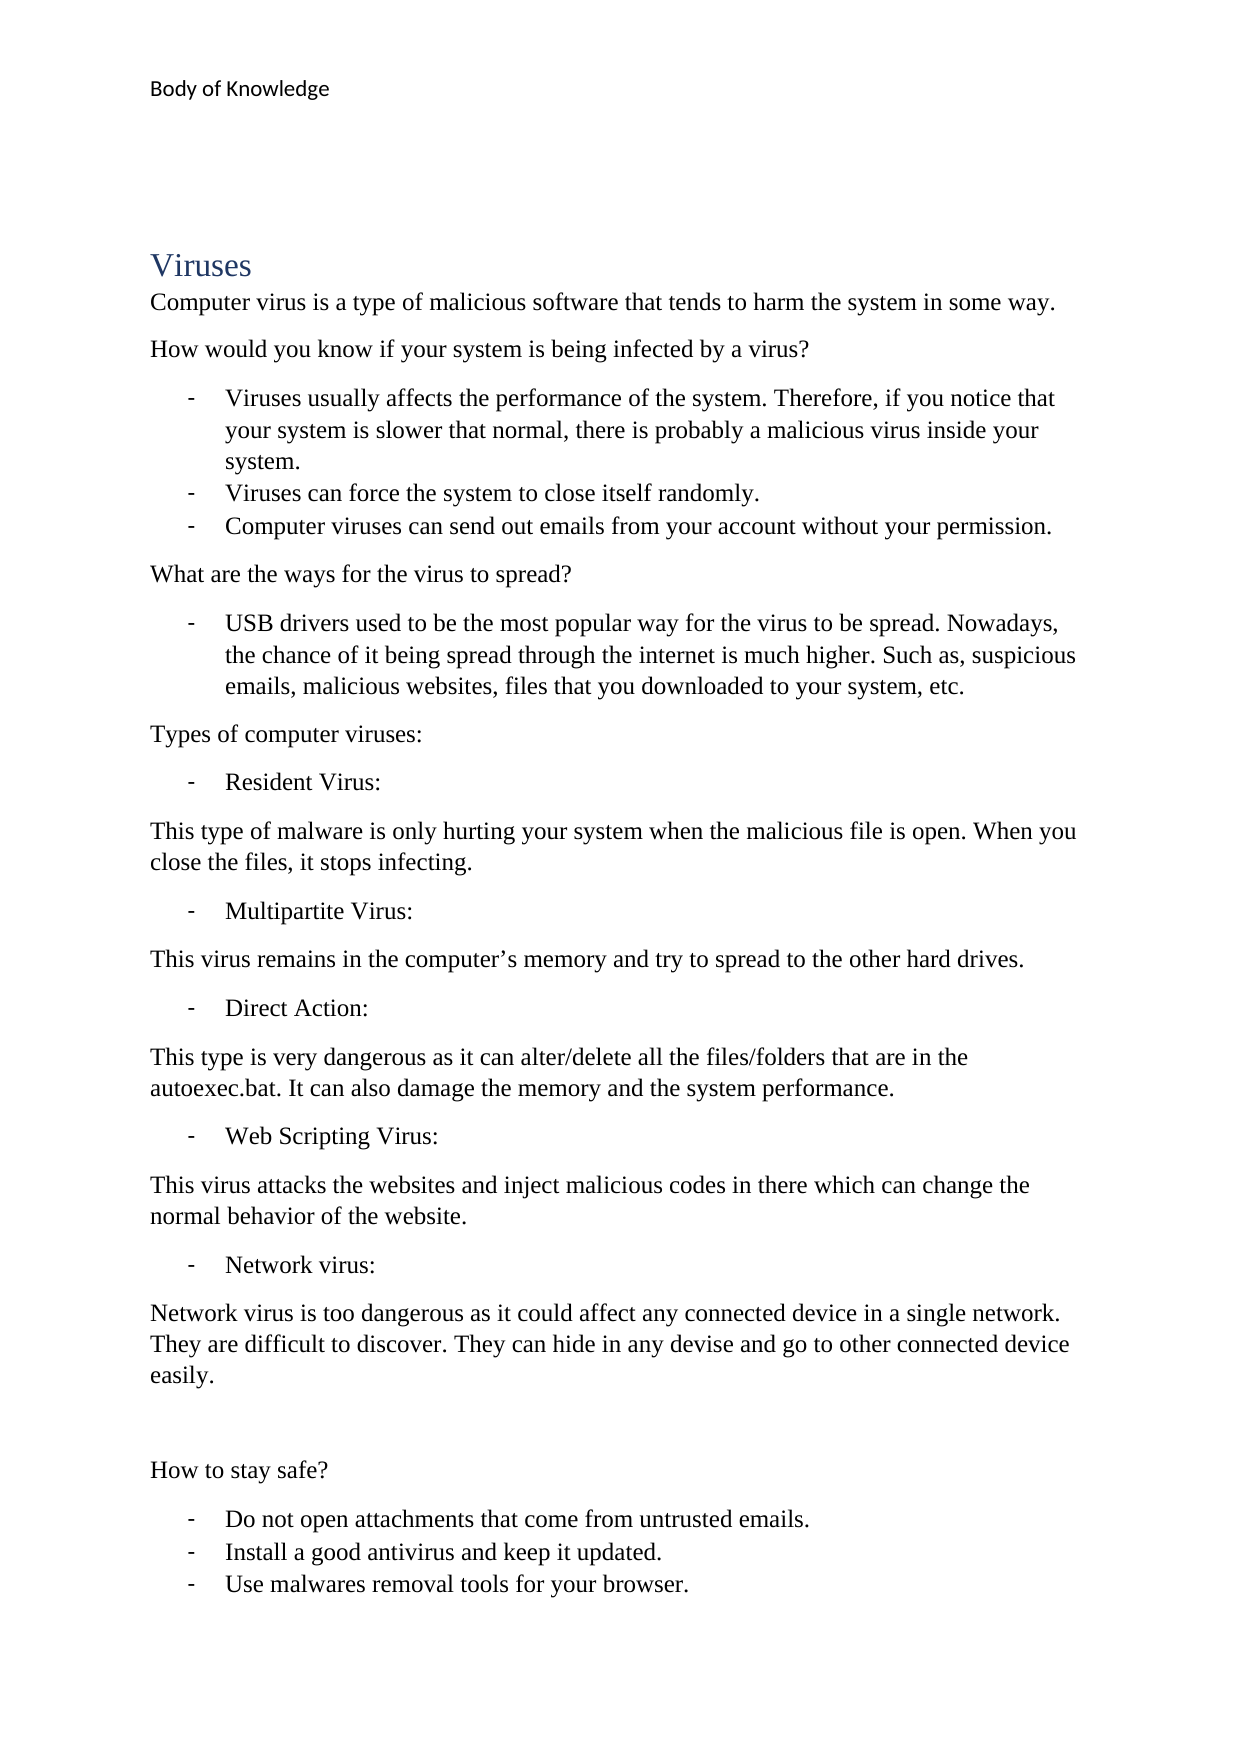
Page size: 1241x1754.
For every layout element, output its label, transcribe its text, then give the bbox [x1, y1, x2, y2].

text This type is very dangerous as it can alter/delete all the files/folders that are in the autoexec.bat. It can also damage the memory and the system performance. [150, 1042, 1090, 1102]
text Network virus is too dangerous as it could affect any connected device in a single network. They are difficult to discover. They can hide in any devise and go to other connected device easily. [150, 1298, 1090, 1389]
text How to stay safe? [150, 1455, 1090, 1484]
list Install a good antivirus and keep it updated. [187, 1536, 1090, 1566]
list Viruses can force the system to close itself randomly. [187, 477, 1090, 508]
text Computer virus is a type of malicious software that tends to harm the system in some way. [150, 287, 1090, 316]
list Direct Action: [187, 992, 1090, 1023]
text This virus remains in the computer’s memory and try to spread to the other hard drives. [150, 944, 1090, 973]
list USB drivers used to be the most popular way for the virus to be spread. Nowadays, the chance of it being spread through the internet is much higher. Such as, suspicious emails, malicious websites, files that you downloaded to your system, etc. [187, 607, 1090, 700]
list Do not open attachments that come from untrusted emails. [187, 1503, 1090, 1533]
list Multipartite Virus: [187, 895, 1090, 925]
subtitle Viruses [150, 245, 1090, 284]
list Computer viruses can send out emails from your account without your permission. [187, 510, 1090, 541]
list Web Scripting Virus: [187, 1121, 1090, 1151]
list Viruses usually affects the performance of the system. Therefore, if you notice that your system is slower that normal, there is probably a malicious virus inside your system. [187, 382, 1090, 475]
list Resident Virus: [187, 767, 1090, 797]
text This type of malware is only hurting your system when the malicious file is open. When you close the files, it stops infecting. [150, 816, 1090, 876]
text How would you know if your system is being infected by a virus? [150, 334, 1090, 363]
text Types of computer viruses: [150, 719, 1090, 748]
list Use malwares removal tools for your browser. [187, 1569, 1090, 1599]
text What are the ways for the virus to spread? [150, 559, 1090, 588]
text This virus attacks the websites and inject malicious codes in there which can change the normal behavior of the website. [150, 1170, 1090, 1230]
list Network virus: [187, 1249, 1090, 1279]
